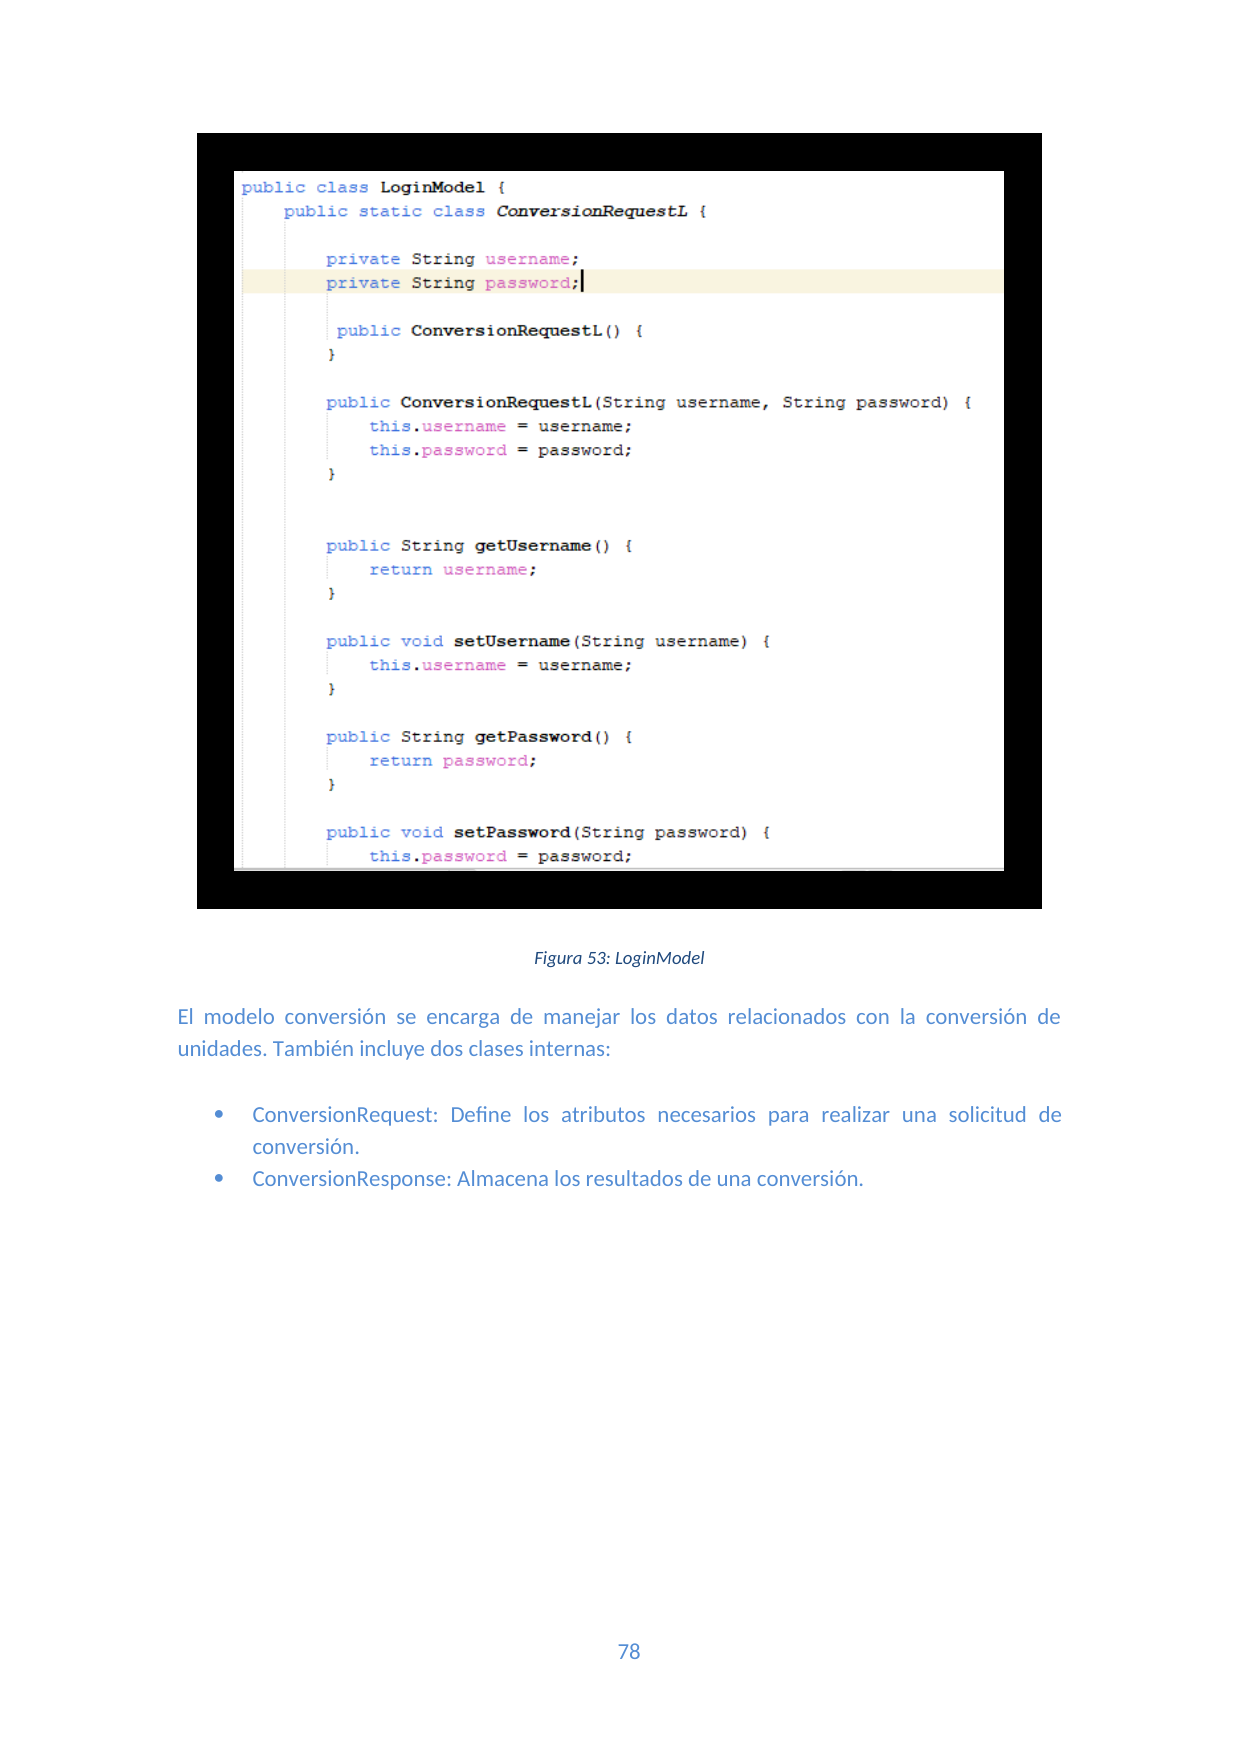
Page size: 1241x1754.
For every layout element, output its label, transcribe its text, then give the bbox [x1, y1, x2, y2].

list ConversionResponse: Almacena los resultados de una conversión. [215, 1164, 1063, 1192]
picture [234, 171, 1004, 871]
text Figura 53: LoginModel [177, 946, 1063, 969]
text El modelo conversión se encarga de manejar los datos relacionados con la conversión de unidades. También incluye dos clases internas: [177, 1002, 1063, 1063]
list ConversionRequest: Define los atributos necesarios para realizar una solicitud de conversión. [215, 1100, 1063, 1160]
